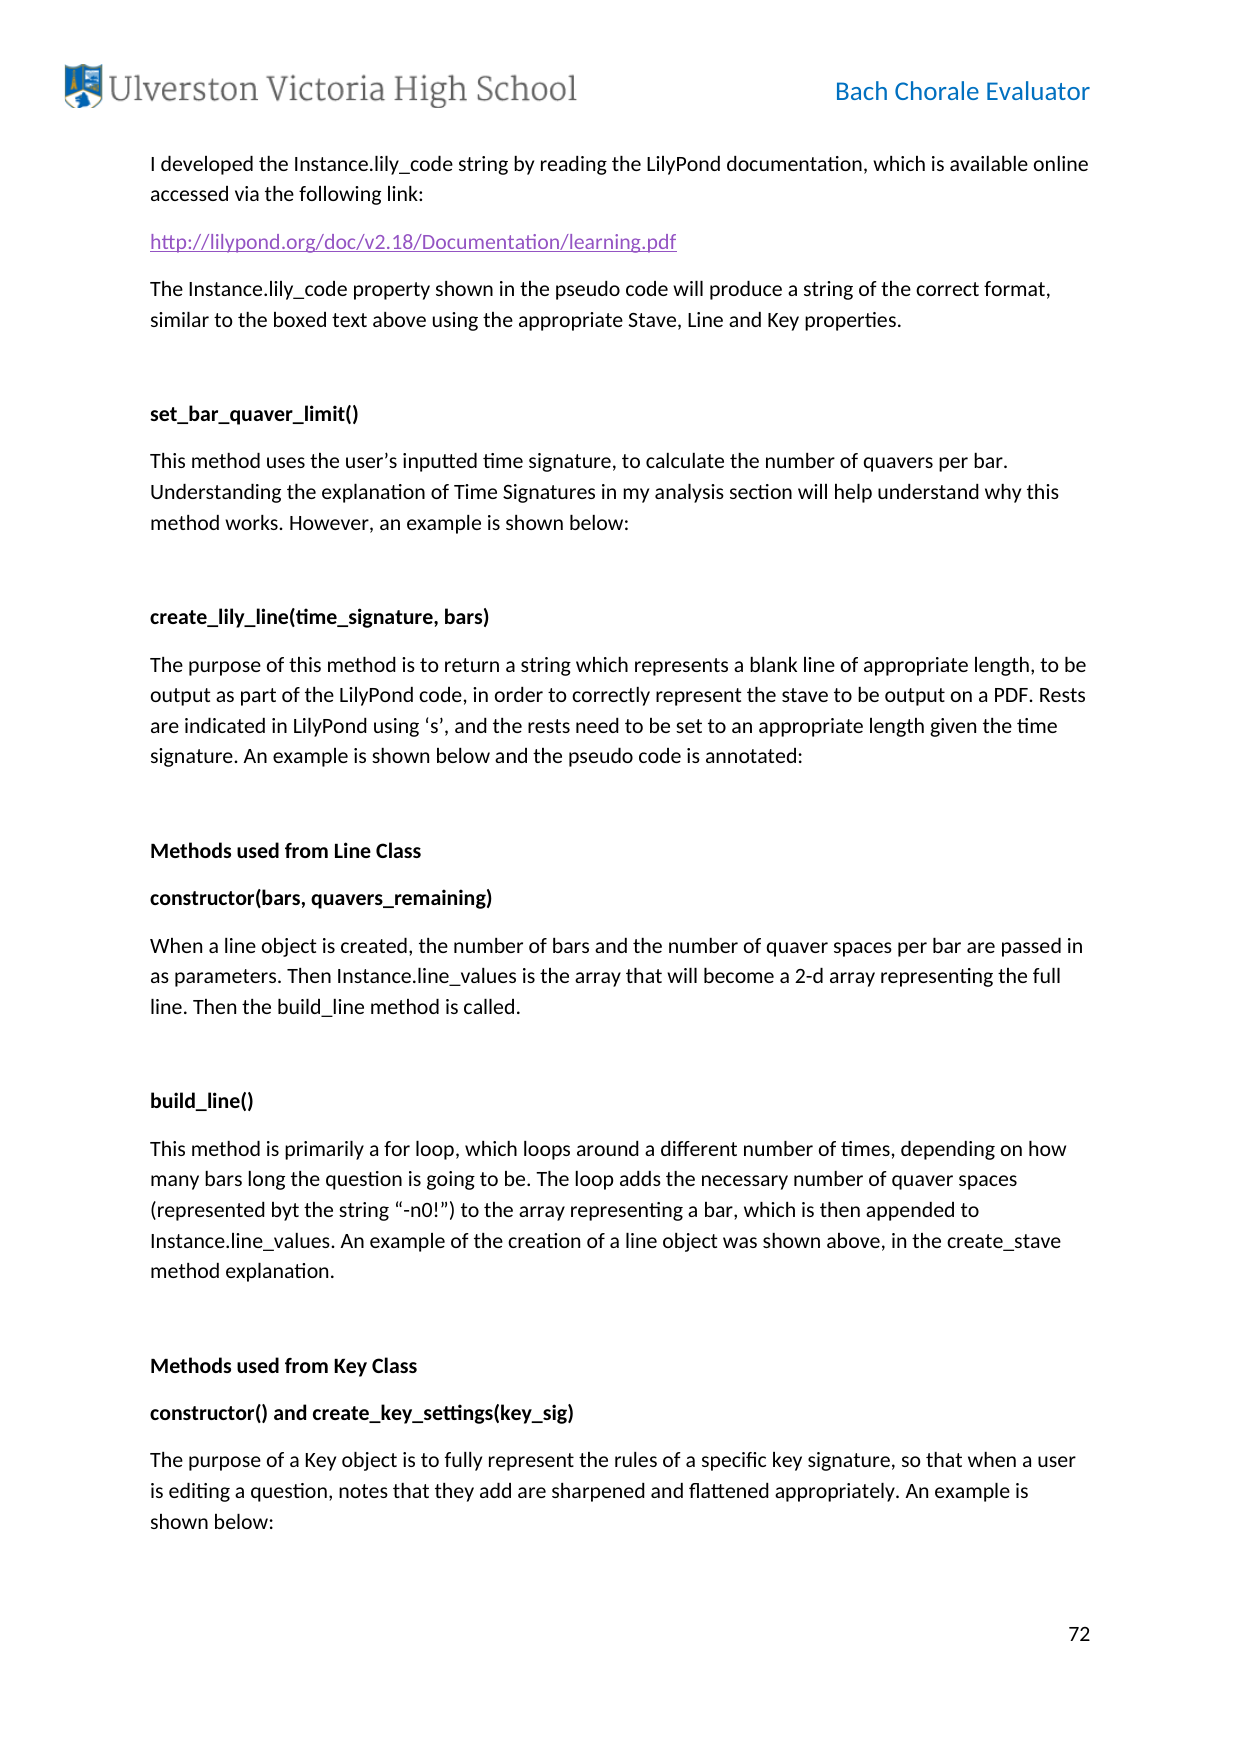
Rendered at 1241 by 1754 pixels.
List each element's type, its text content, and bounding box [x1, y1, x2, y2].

text I developed the Instance.lily_code string by reading the LilyPond documentation, which is available online accessed via the following link: [150, 150, 1090, 207]
text The purpose of this method is to return a string which represents a blank line of appropriate length, to be output as part of the LilyPond code, in order to correctly represent the stave to be output on a PDF. Rests are indicated in LilyPond using ‘s’, and the rests need to be set to an appropriate length given the time signature. An example is shown below and the pseudo code is annotated: [150, 651, 1090, 769]
text constructor() and create_key_settings(key_sig) [150, 1399, 1090, 1426]
text Methods used from Line Class [150, 837, 1090, 864]
text The Instance.lily_code property shown in the pseudo code will produce a string of the correct format, similar to the boxed text above using the appropriate Stave, Line and Key properties. [150, 275, 1090, 332]
text set_bar_quaver_limit() [150, 400, 1090, 427]
text constructor(bars, quavers_remaining) [150, 884, 1090, 911]
text Methods used from Key Class [150, 1352, 1090, 1379]
text This method uses the user’s inputted time signature, to calculate the number of quavers per bar. Understanding the explanation of Time Signatures in my analysis section will help understand why this method works. However, an example is shown below: [150, 448, 1090, 536]
picture [64, 64, 579, 107]
text When a line object is created, the number of bars and the number of quaver spaces per bar are passed in as parameters. Then Instance.line_values is the array that will become a 2-d array representing the full line. Then the build_line method is called. [150, 932, 1090, 1020]
text create_lily_line(time_signature, bars) [150, 603, 1090, 630]
text build_line() [150, 1088, 1090, 1114]
text The purpose of a Key object is to fully represent the rules of a specific key signature, so that when a user is editing a question, notes that they add are sharpened and flattened appropriately. An example is shown below: [150, 1447, 1090, 1534]
text This method is primarily a for loop, which loops around a different number of times, depending on how many bars long the question is going to be. The loop adds the necessary number of quaver spaces (represented byt the string “-n0!”) to the array representing a bar, which is then appended to Instance.line_values. An example of the creation of a line object was shown above, in the create_stave method explanation. [150, 1135, 1090, 1284]
text http://lilypond.org/doc/v2.18/Documentation/learning.pdf [150, 228, 1090, 254]
